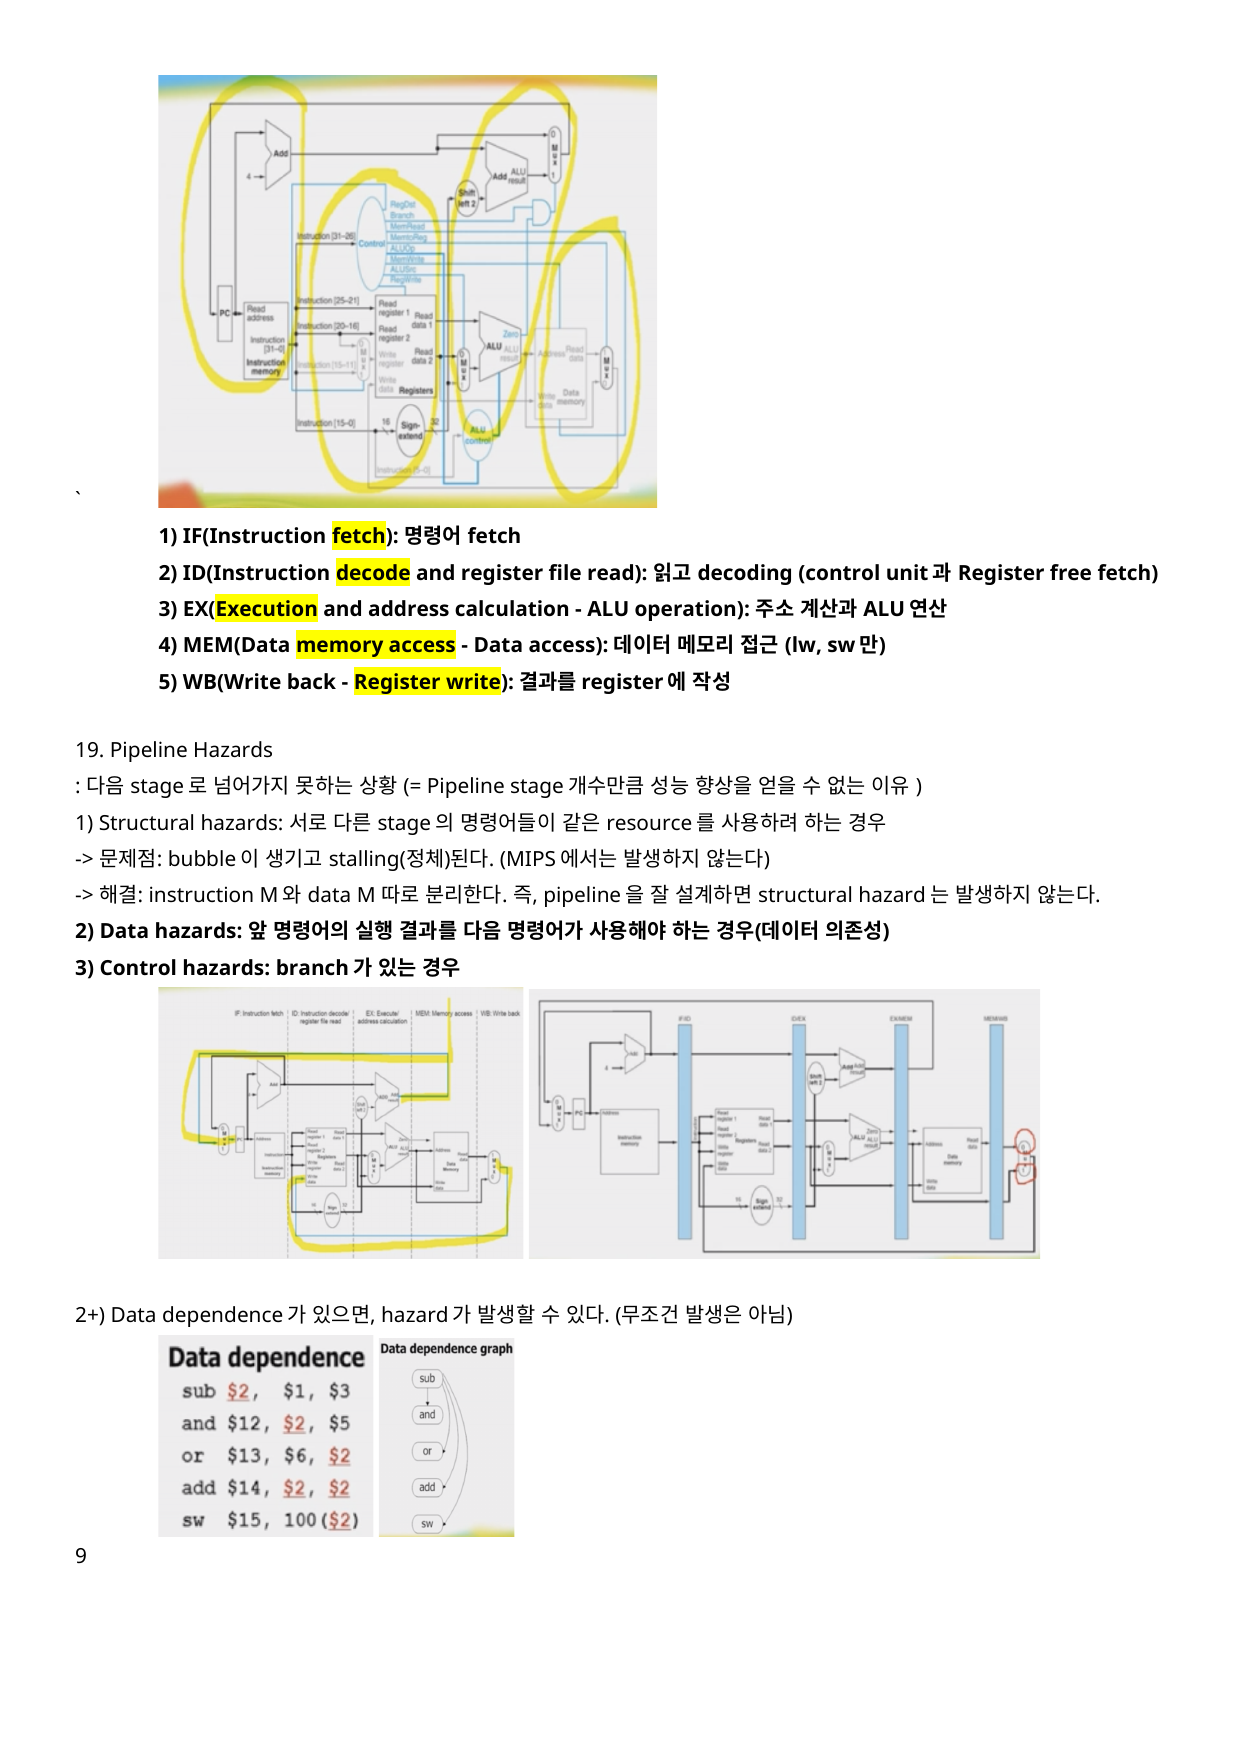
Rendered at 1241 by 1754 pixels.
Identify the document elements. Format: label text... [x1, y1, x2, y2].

text 3) EX(Execution and address calculation - ALU operation): 주소 계산과 ALU연산 [75, 592, 1165, 622]
text 1) IF(Instruction fetch): 명령어 fetch [75, 519, 1165, 550]
text 1) Structural hazards: 서로 다른 stage의 명령어들이 같은 resource를 사용하려 하는 경우 [75, 806, 1165, 836]
text : 다음 stage로 넘어가지 못하는 상황 (= Pipeline stage개수만큼 성능 향상을 얻을 수 없는 이유 ) [75, 769, 1165, 800]
text 2) ID(Instruction decode and register file read): 읽고 decoding (control unit과 Register free fetch) [75, 556, 1165, 586]
picture [158, 75, 658, 508]
picture [158, 987, 524, 1259]
text -> 해결: instruction M와 data M 따로 분리한다. 즉, pipeline을 잘 설계하면 structural hazard는 발생하지 않는다. [75, 878, 1165, 909]
picture [378, 1338, 515, 1537]
text 2) Data hazards: 앞 명령어의 실행 결과를 다음 명령어가 사용해야 하는 경우(데이터 의존성) [75, 915, 1165, 945]
text 3) Control hazards: branch가 있는 경우 [75, 951, 1165, 981]
text 5) WB(Write back - Register write): 결과를register에 작성 [75, 665, 1165, 695]
text 4) MEM(Data memory access - Data access): 데이터 메모리 접근 (lw, sw만) [75, 628, 1165, 659]
picture [158, 1335, 374, 1537]
picture [528, 989, 1041, 1259]
text -> 문제점: bubble이 생기고 stalling(정체)된다. (MIPS에서는 발생하지 않는다) [75, 842, 1165, 872]
text 19. Pipeline Hazards [75, 735, 1165, 764]
text 2+) Data dependence가 있으면, hazard가 발생할 수 있다. (무조건 발생은 아님) [75, 1299, 1165, 1329]
